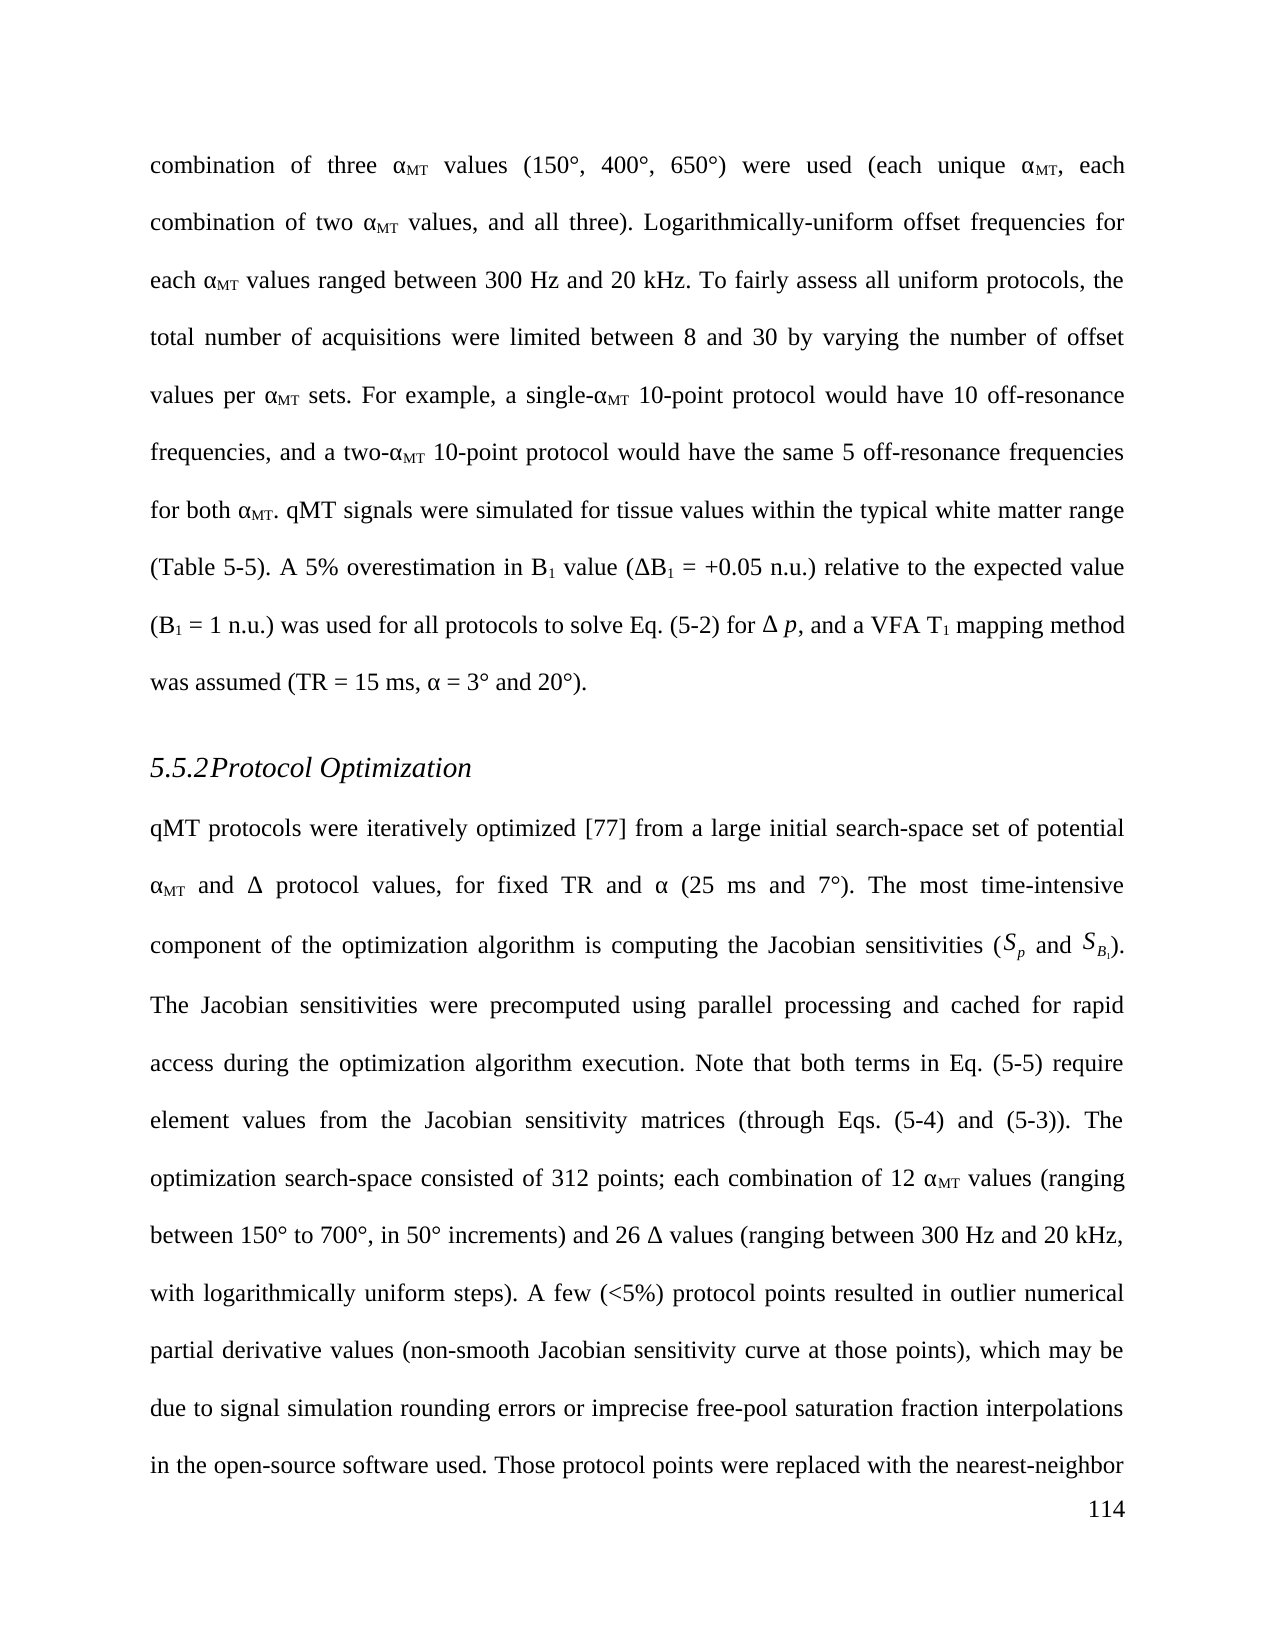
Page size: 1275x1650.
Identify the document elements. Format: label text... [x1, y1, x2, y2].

subtitle Protocol Optimization [150, 750, 1125, 783]
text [150, 813, 1125, 1479]
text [150, 150, 1125, 696]
